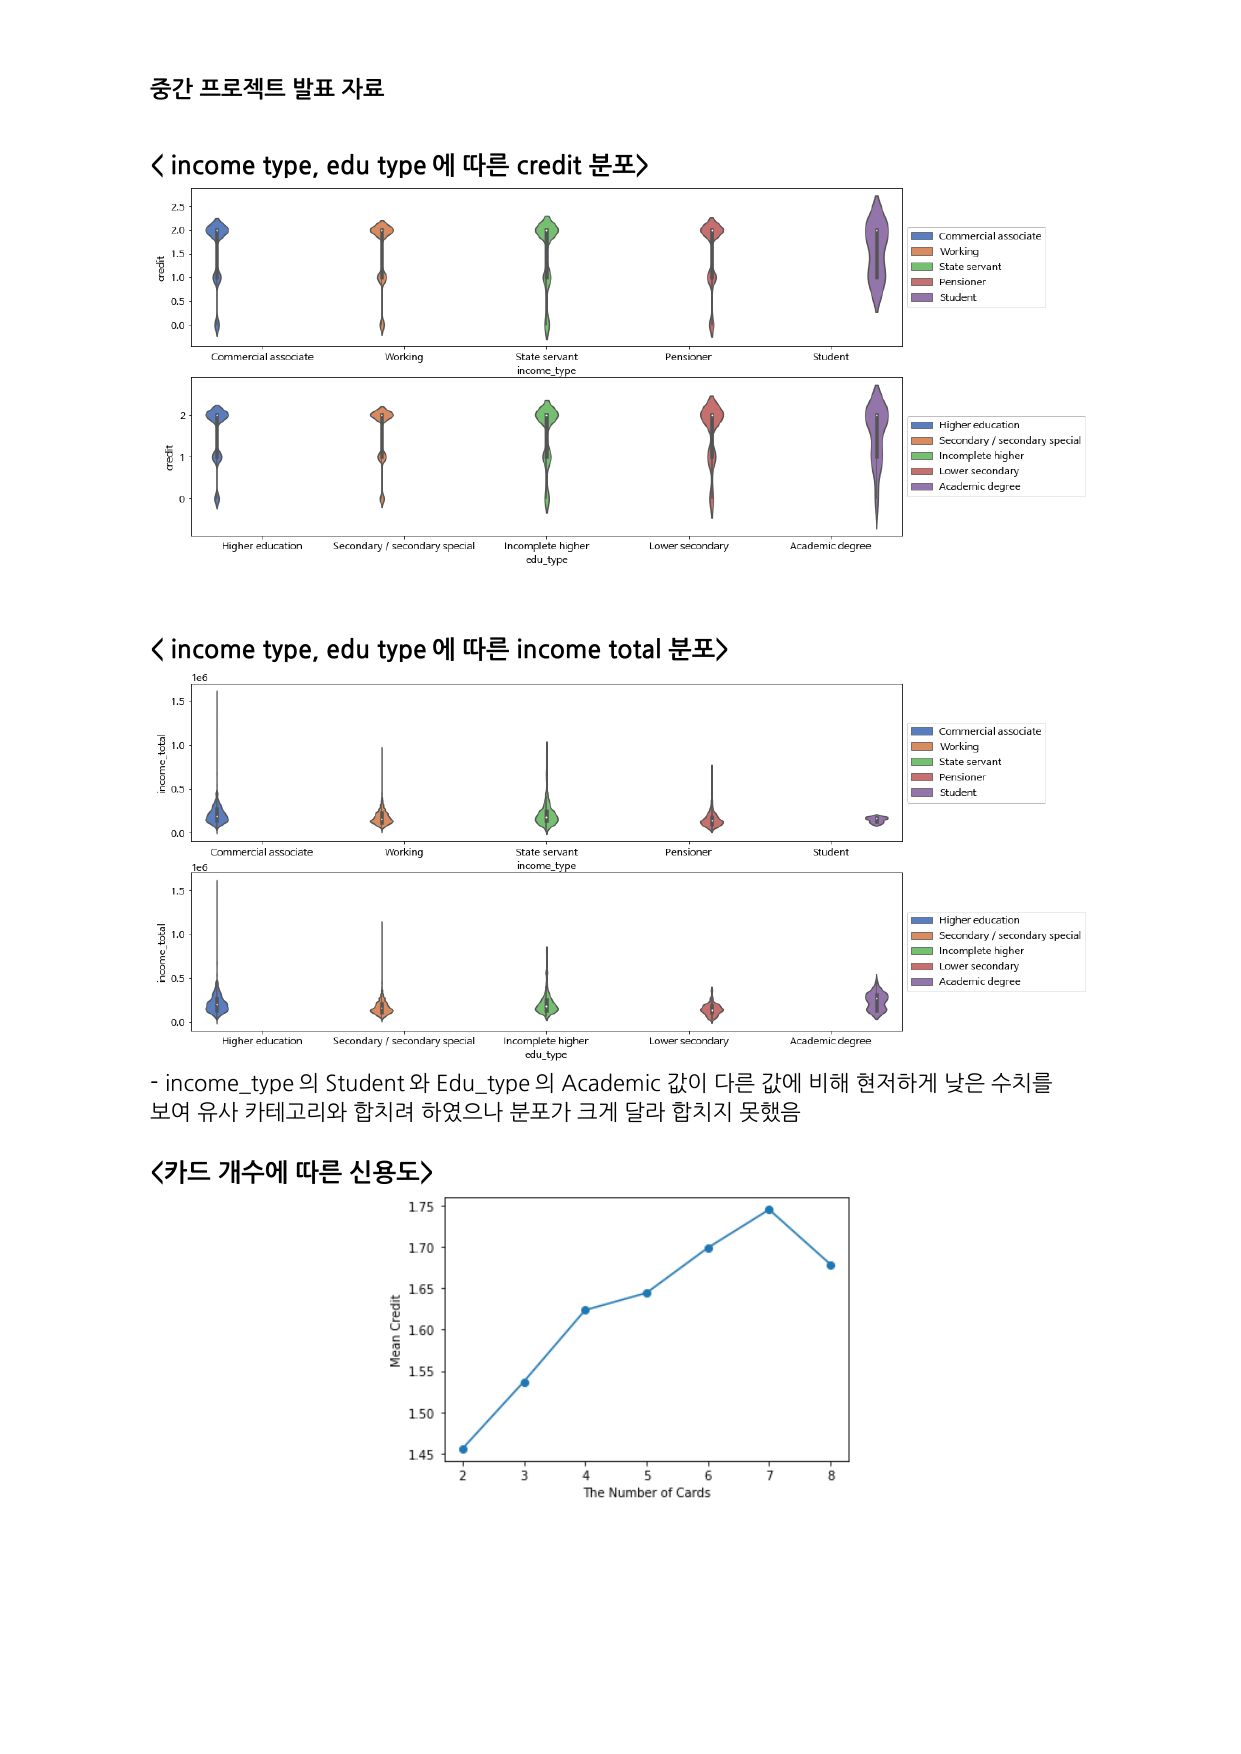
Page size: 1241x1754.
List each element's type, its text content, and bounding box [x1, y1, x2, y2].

text < income type, edu type에 따른 credit 분포> [150, 150, 1090, 179]
text <카드 개수에 따른 신용도> [150, 1158, 1090, 1186]
text < income type, edu type에 따른 income total 분포> [150, 635, 1090, 663]
text - income_type의 Student와 Edu_type의 Academic 값이 다른 값에 비해 현저하게 낮은 수치를 보여 유사 카테고리와 합치려 하였으나 분포가 크게 달라 합치지 못했음 [150, 1069, 1090, 1125]
picture [150, 667, 1091, 1066]
picture [150, 183, 1091, 571]
picture [383, 1190, 857, 1507]
